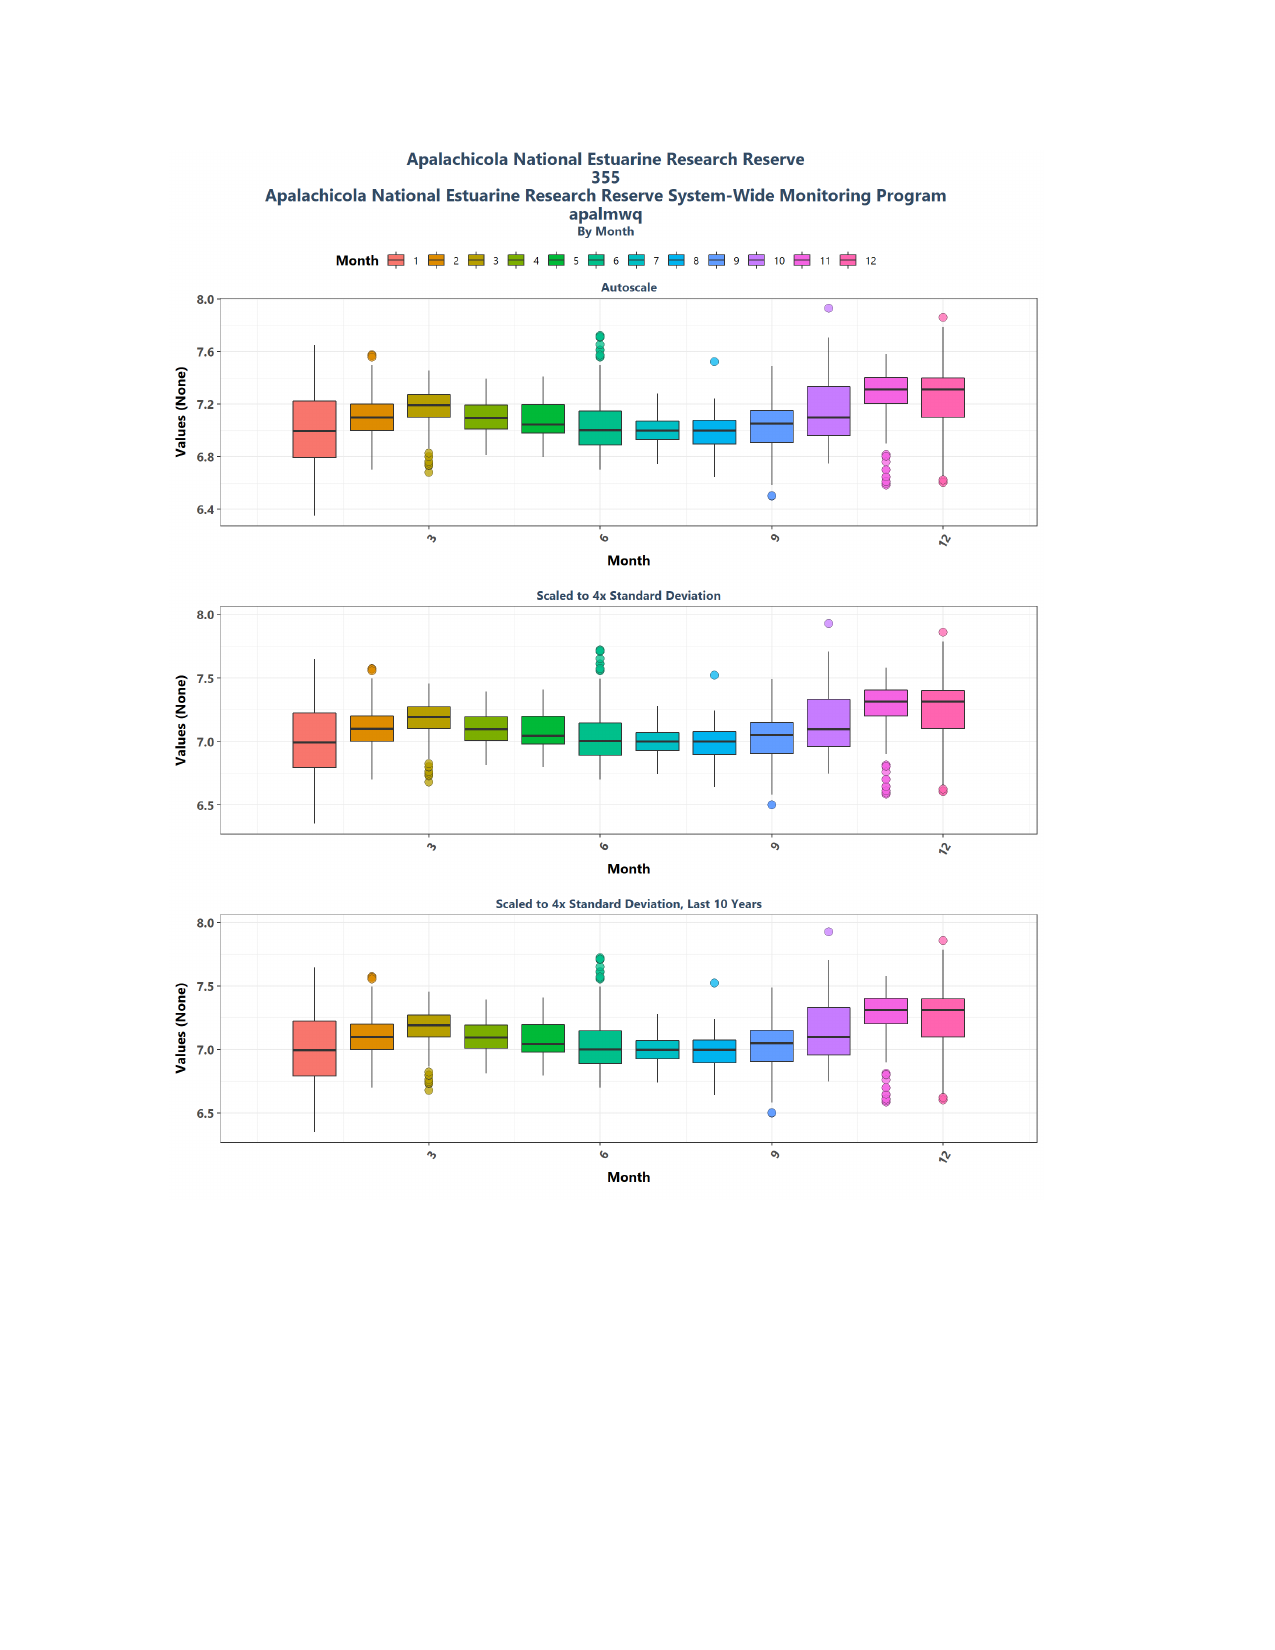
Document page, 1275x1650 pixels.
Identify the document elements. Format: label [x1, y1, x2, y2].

picture [168, 150, 1044, 1200]
